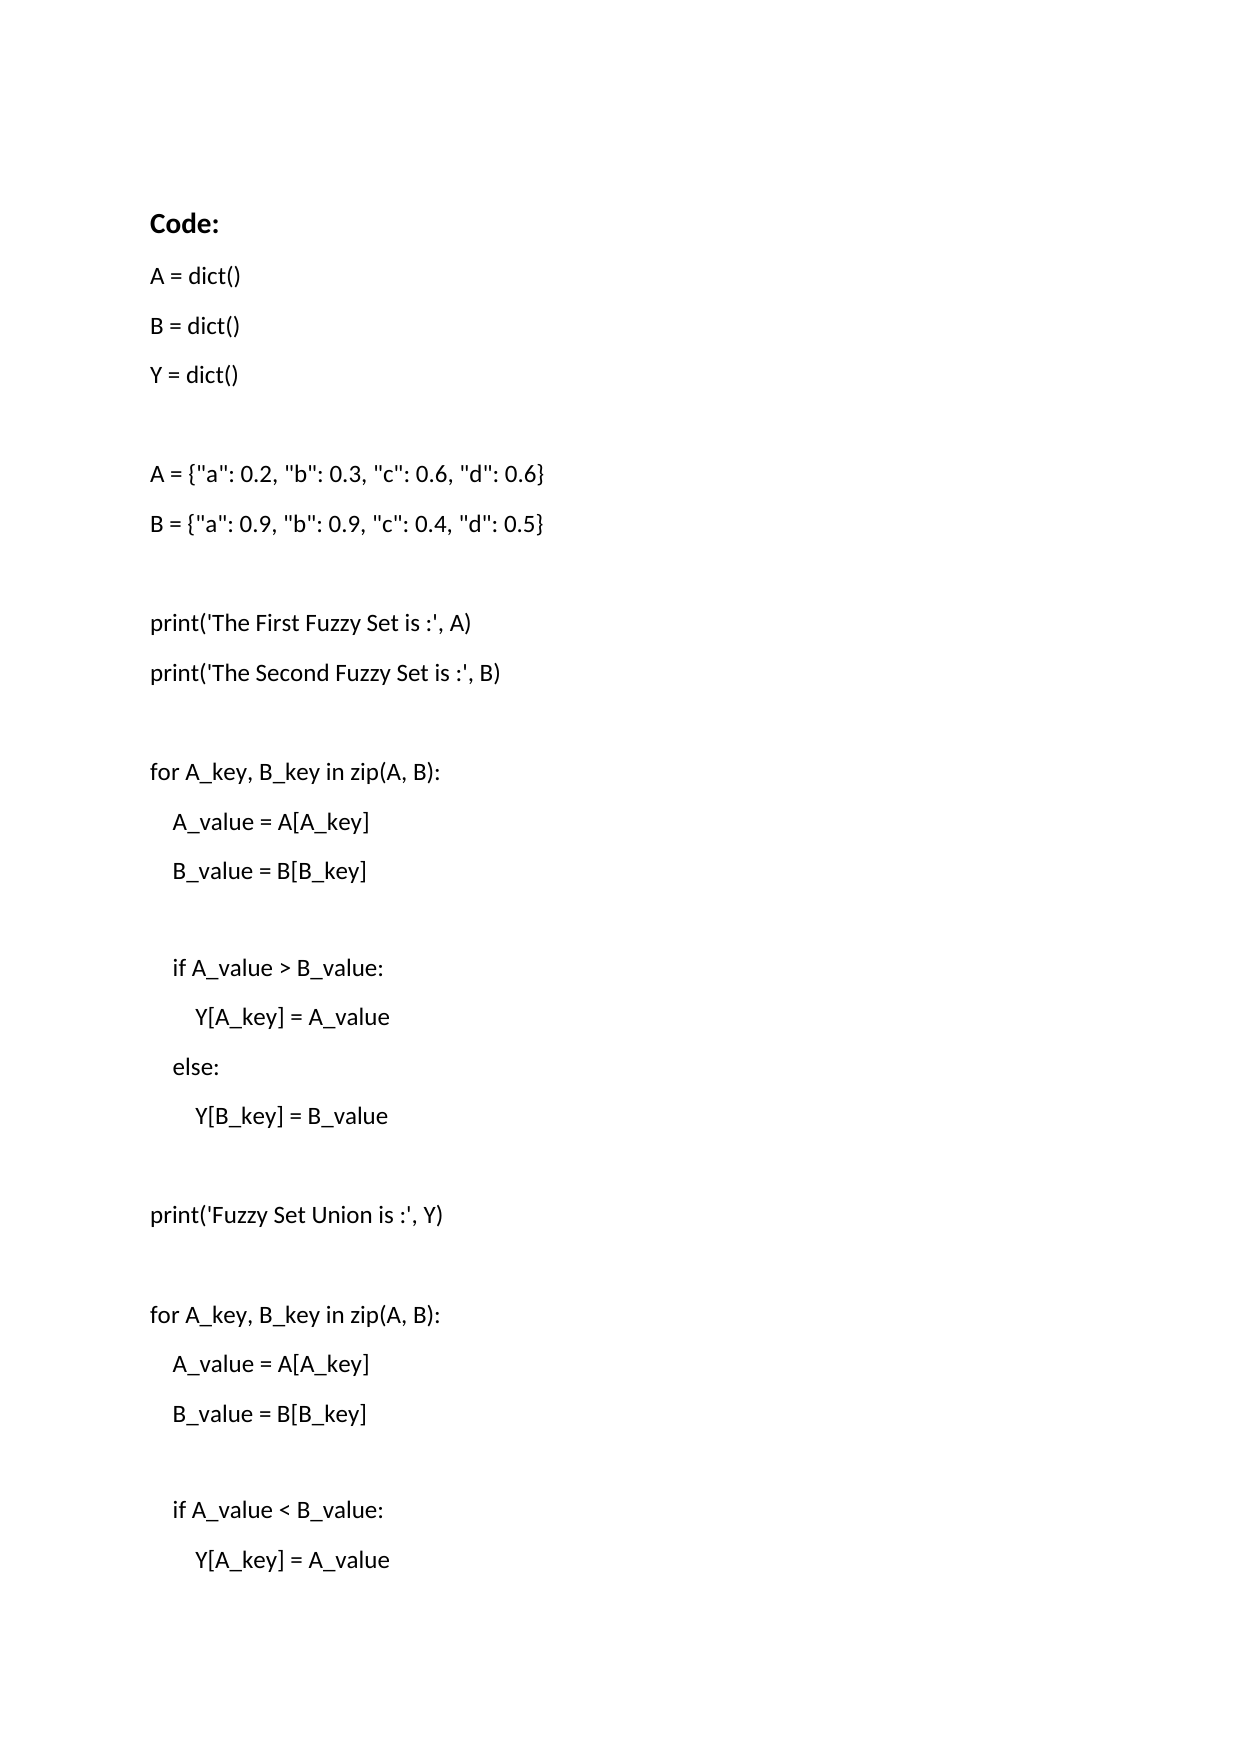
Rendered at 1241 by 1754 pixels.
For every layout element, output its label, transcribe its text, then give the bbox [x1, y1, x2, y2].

text else: [150, 1051, 1090, 1081]
text if A_value > B_value: [150, 952, 1090, 982]
text Y[A_key] = A_value [150, 1544, 1090, 1574]
text A = dict() [150, 260, 1090, 291]
text Y = dict() [150, 359, 1090, 390]
text print('The First Fuzzy Set is :', A) [150, 607, 1090, 638]
text Y[A_key] = A_value [150, 1001, 1090, 1032]
text A_value = A[A_key] [150, 1348, 1090, 1379]
text B = {"a": 0.9, "b": 0.9, "c": 0.4, "d": 0.5} [150, 508, 1090, 539]
text if A_value < B_value: [150, 1494, 1090, 1525]
text A_value = A[A_key] [150, 806, 1090, 836]
text B_value = B[B_key] [150, 855, 1090, 886]
text print('The Second Fuzzy Set is :', B) [150, 657, 1090, 687]
text for A_key, B_key in zip(A, B): [150, 756, 1090, 787]
text print('Fuzzy Set Union is :', Y) [150, 1199, 1090, 1230]
text for A_key, B_key in zip(A, B): [150, 1299, 1090, 1329]
text B_value = B[B_key] [150, 1398, 1090, 1428]
text Y[B_key] = B_value [150, 1100, 1090, 1131]
text A = {"a": 0.2, "b": 0.3, "c": 0.6, "d": 0.6} [150, 458, 1090, 489]
text B = dict() [150, 310, 1090, 340]
text Code: [150, 205, 1090, 241]
